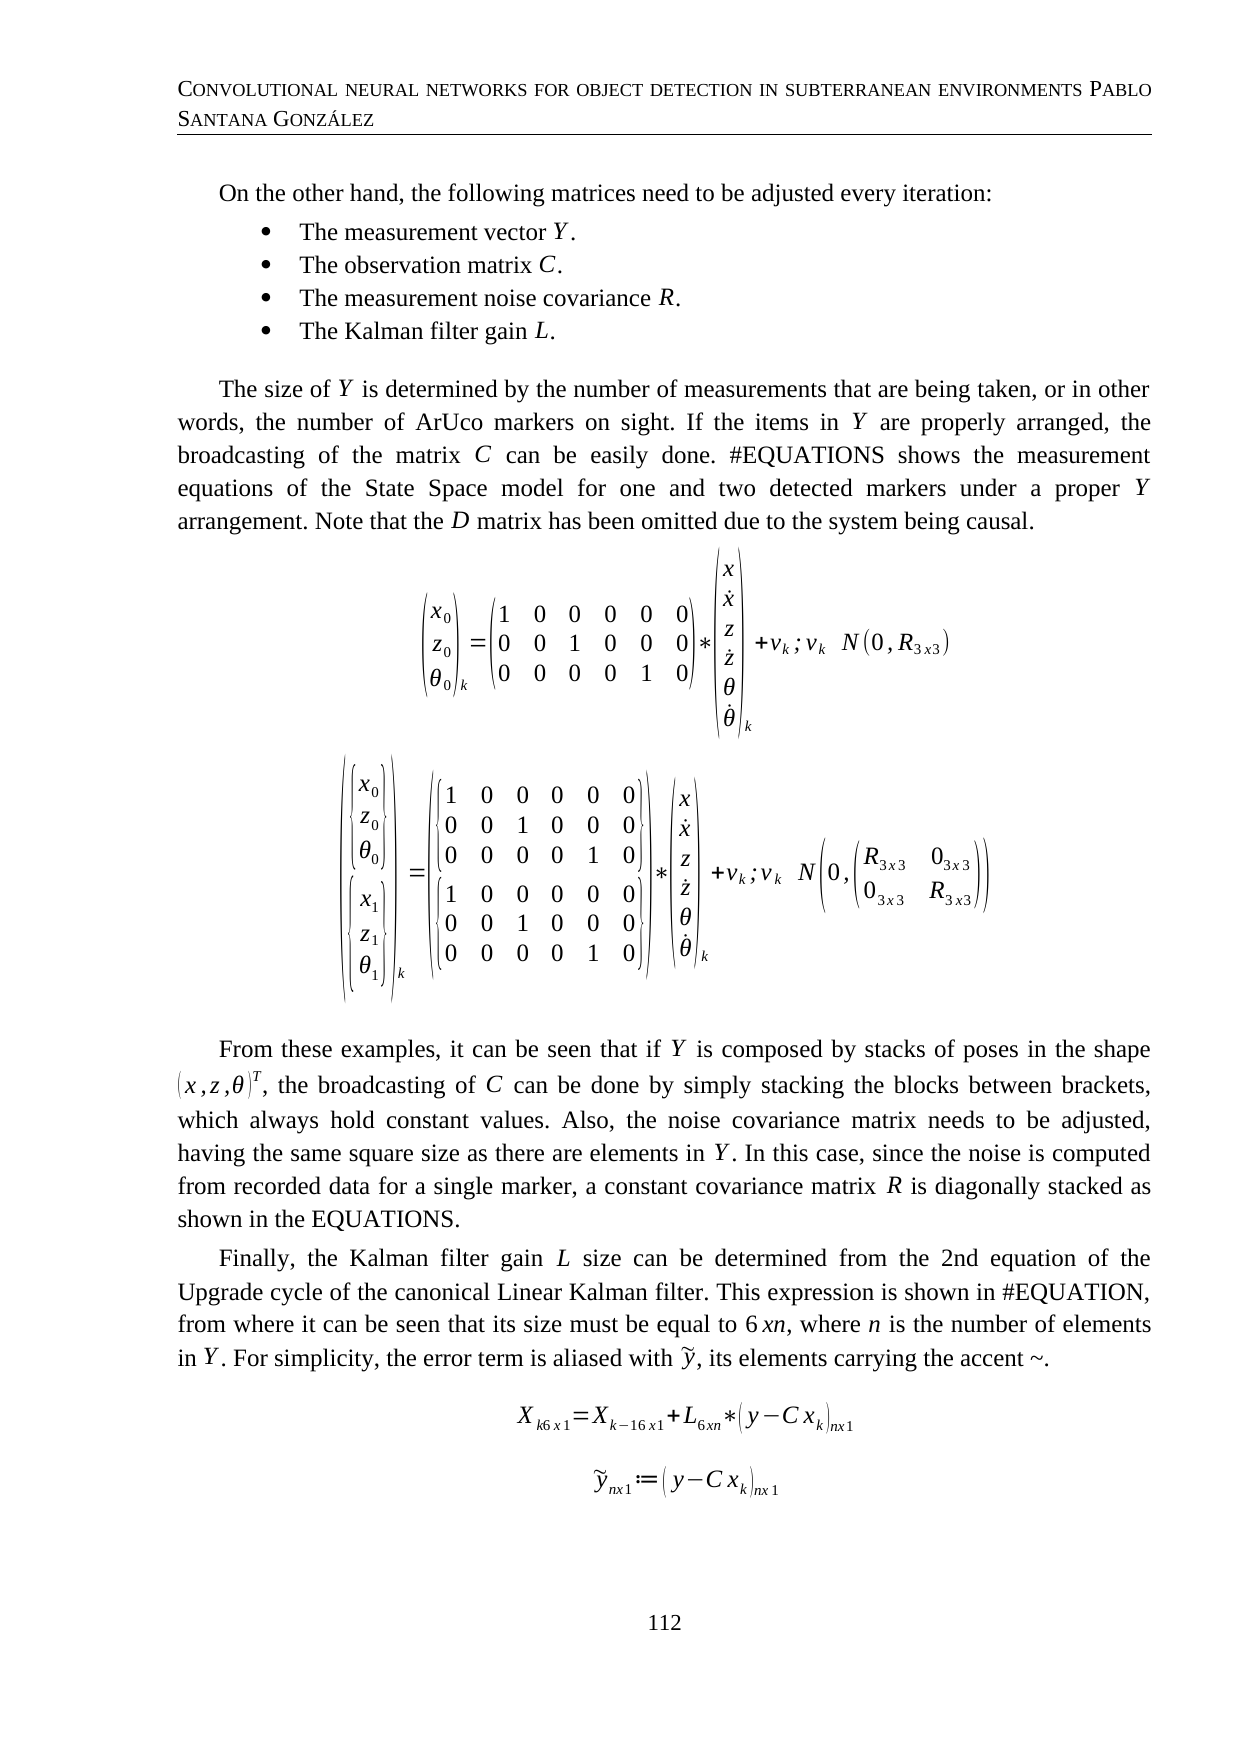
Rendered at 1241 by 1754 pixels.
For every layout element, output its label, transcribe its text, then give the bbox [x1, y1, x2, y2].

list The Kalman filter gain . [262, 316, 1152, 345]
text The size of is determined by the number of measurements that are being taken, or in other words, the number of ArUco markers on sight. If the items in are properly arranged, the broadcasting of the matrix can be easily done. #EQUATIONS shows the measurement equations of the State Space model for one and two detected markers under a proper arrangement. Note that the matrix has been omitted due to the system being causal. [177, 374, 1152, 535]
text On the other hand, the following matrices need to be adjusted every iteration: [177, 178, 1152, 207]
list The observation matrix . [262, 250, 1152, 279]
text From these examples, it can be seen that if is composed by stacks of poses in the shape, the broadcasting of can be done by simply stacking the blocks between brackets, which always hold constant values. Also, the noise covariance matrix needs to be adjusted, having the same square size as there are elements in . In this case, since the noise is computed from recorded data for a single marker, a constant covariance matrix is diagonally stacked as shown in the EQUATIONS. [177, 1034, 1152, 1233]
list The measurement vector . [262, 217, 1152, 246]
text Finally, the Kalman filter gain size can be determined from the 2nd equation of the Upgrade cycle of the canonical Linear Kalman filter. This expression is shown in #EQUATION, from where it can be seen that its size must be equal to , where is the number of elements in . For simplicity, the error term is aliased with , its elements carrying the accent ~. [177, 1243, 1152, 1371]
list The measurement noise covariance . [262, 283, 1152, 312]
